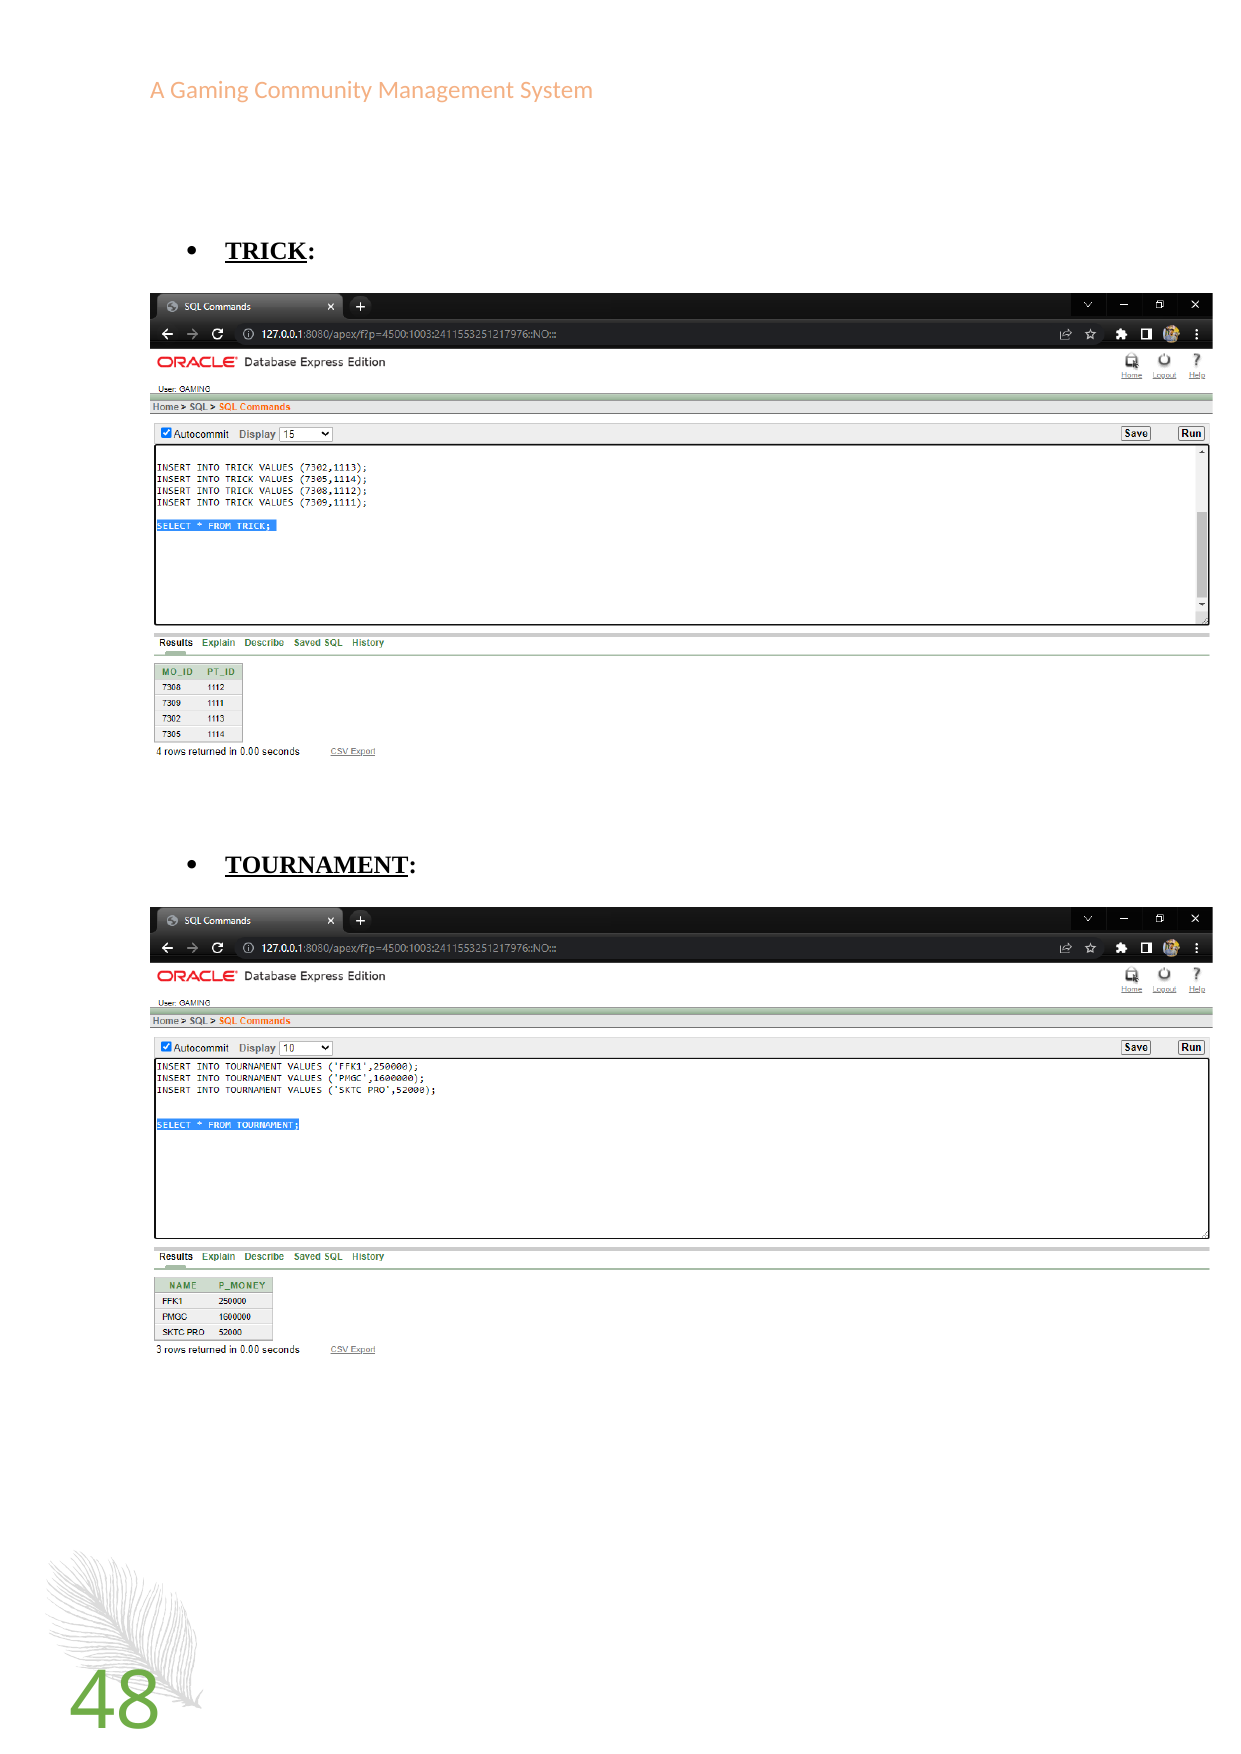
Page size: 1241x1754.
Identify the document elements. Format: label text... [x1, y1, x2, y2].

picture [150, 907, 1213, 1366]
list TOURNAMENT: [187, 850, 1090, 879]
picture [150, 293, 1213, 764]
list TRICK: [187, 236, 1090, 265]
